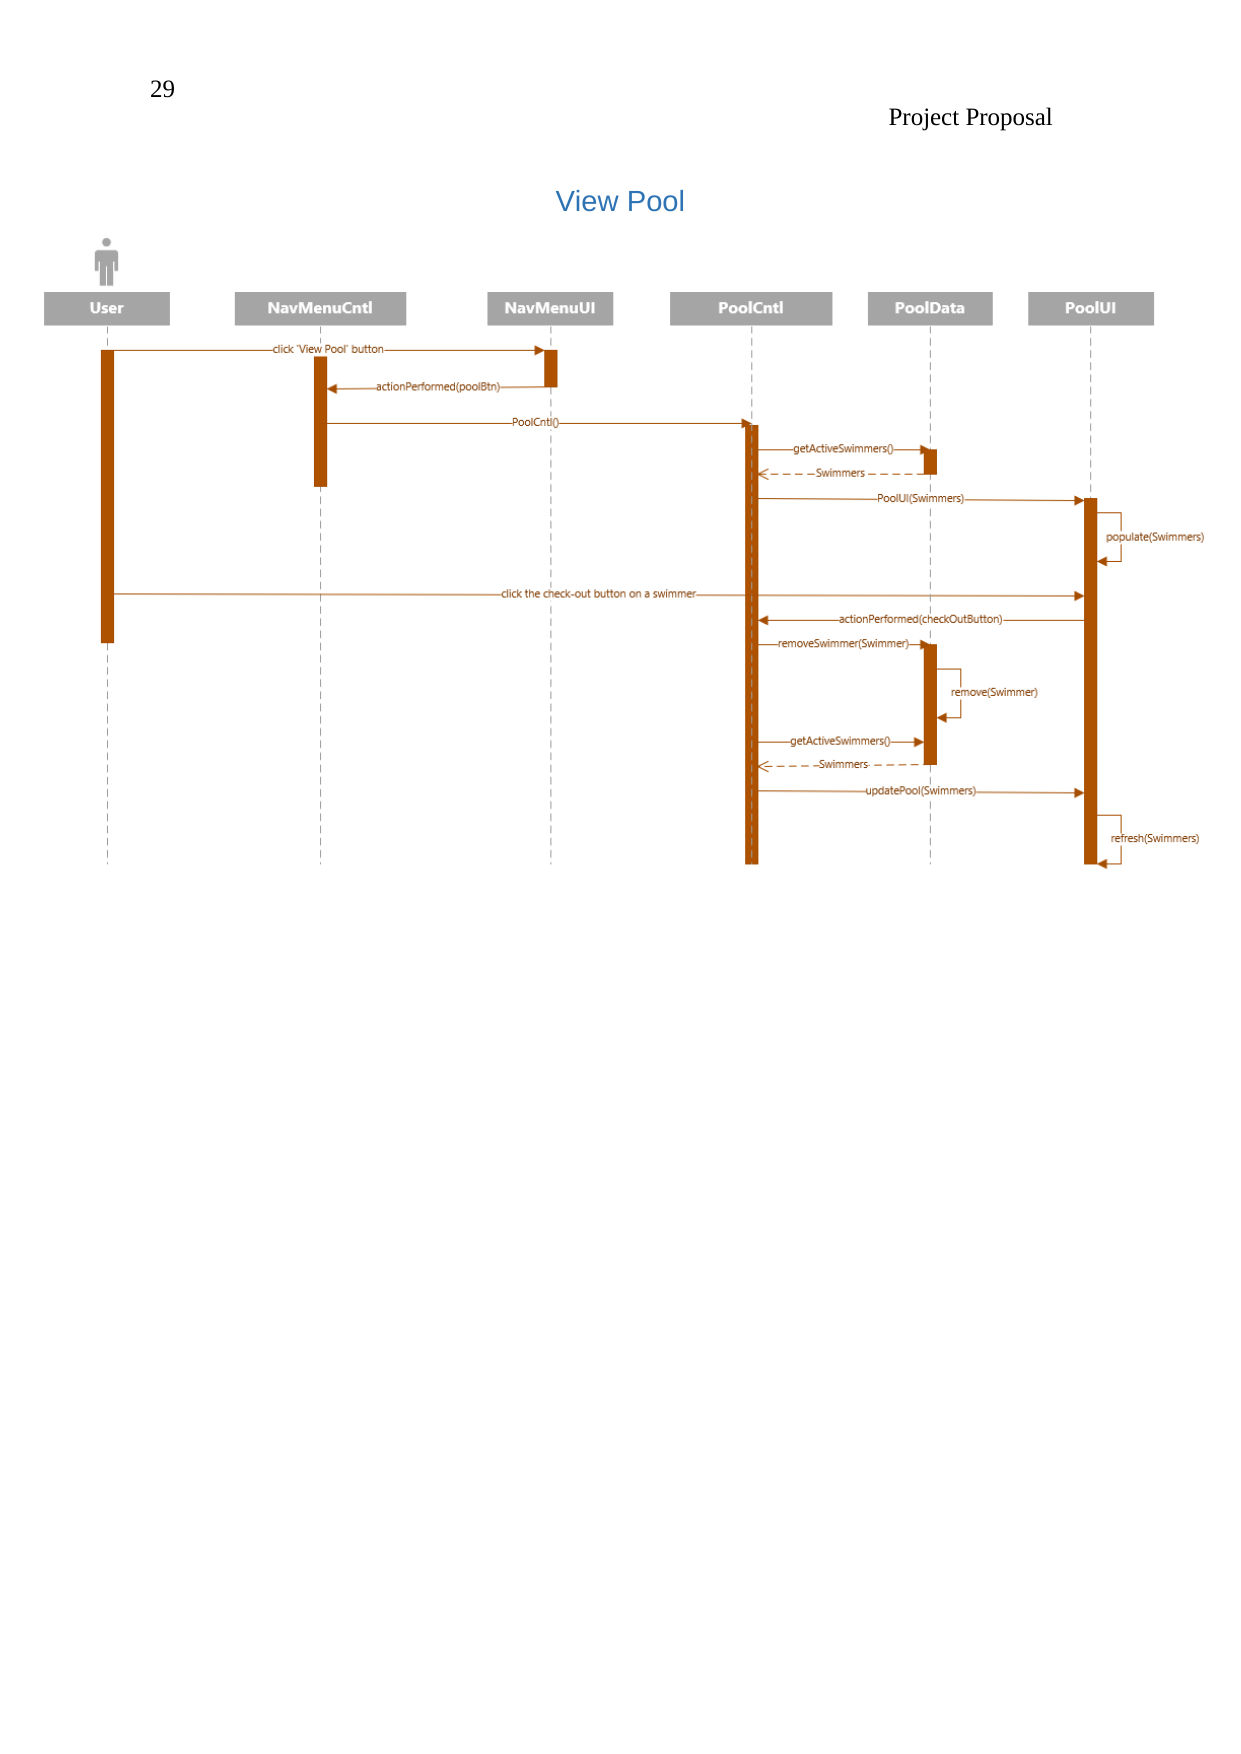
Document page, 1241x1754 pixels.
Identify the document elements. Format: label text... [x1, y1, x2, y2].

picture [38, 224, 1217, 901]
text View Pool [150, 183, 1090, 217]
